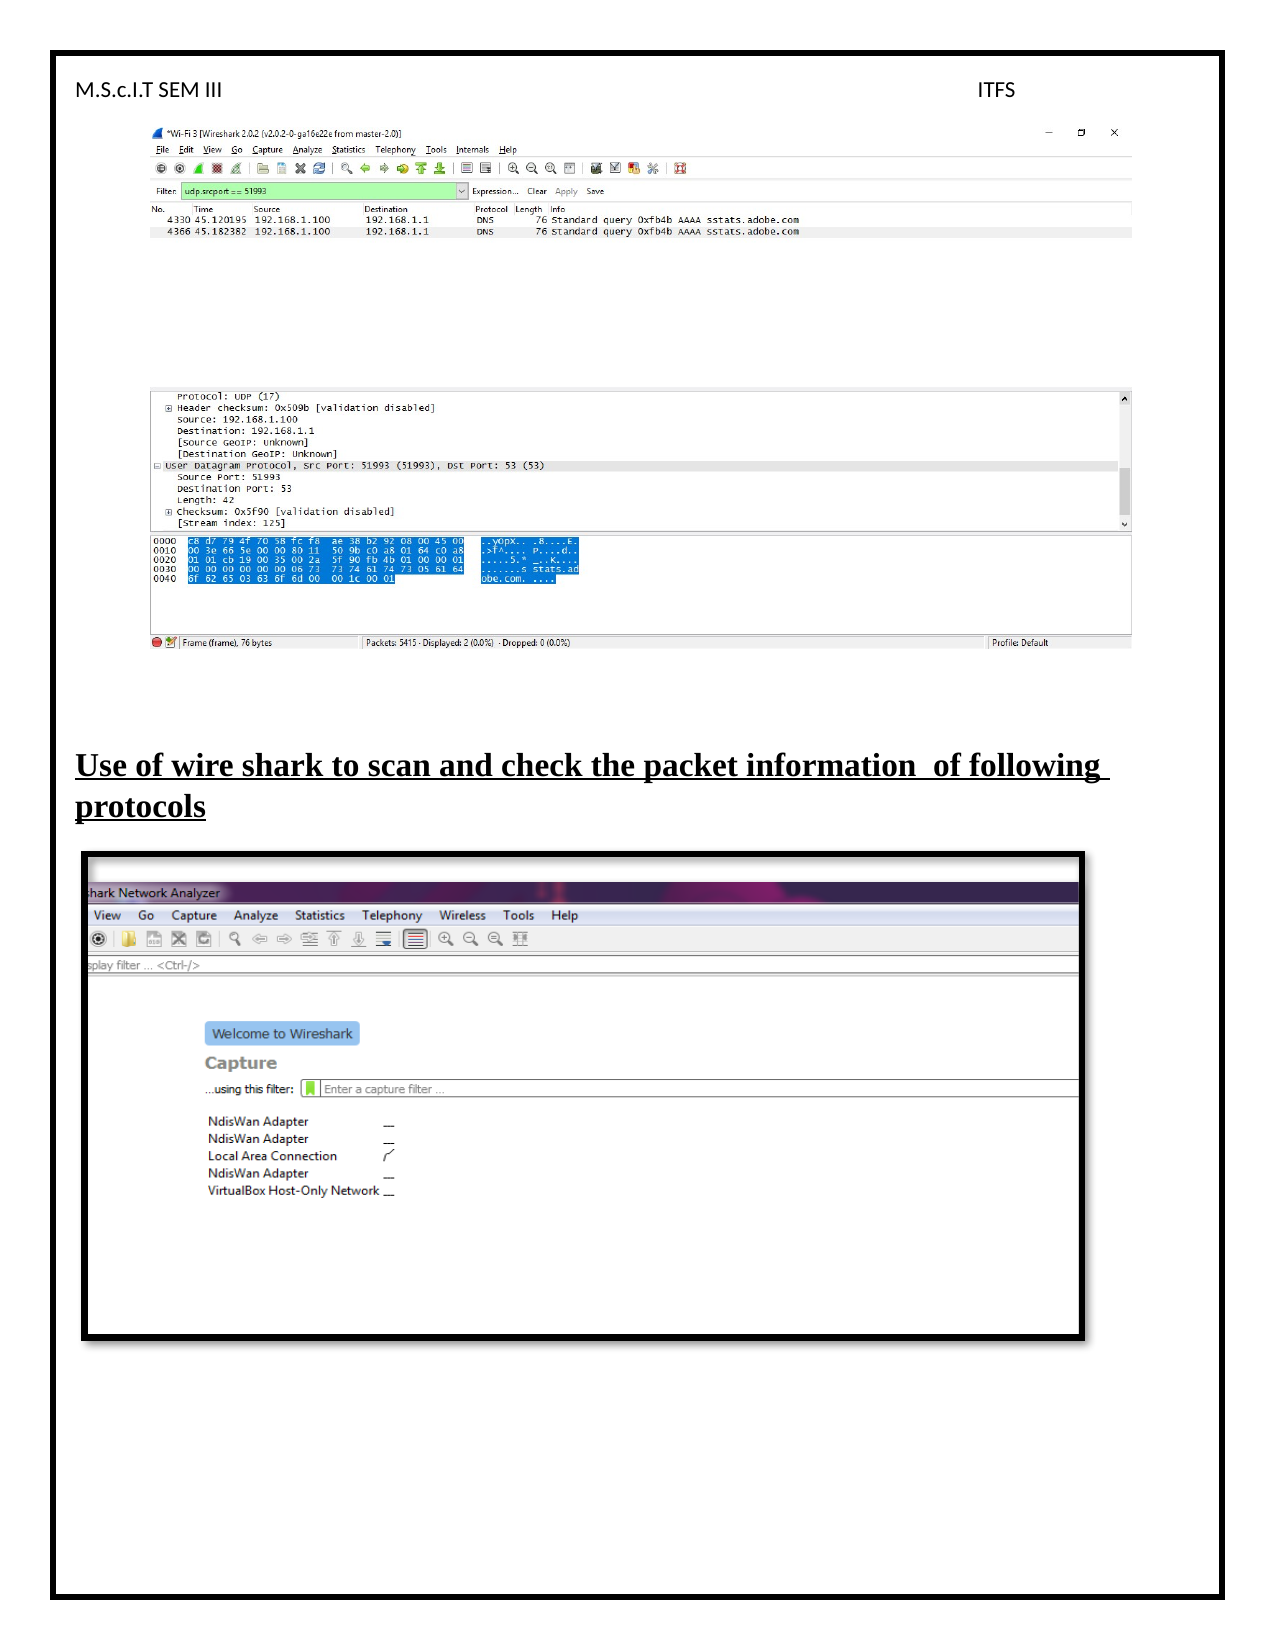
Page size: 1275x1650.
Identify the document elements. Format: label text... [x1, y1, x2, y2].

text Use of wire shark to scan and check the packet information of following protocols [75, 745, 1200, 825]
picture [88, 882, 1079, 1334]
picture [150, 127, 1132, 649]
